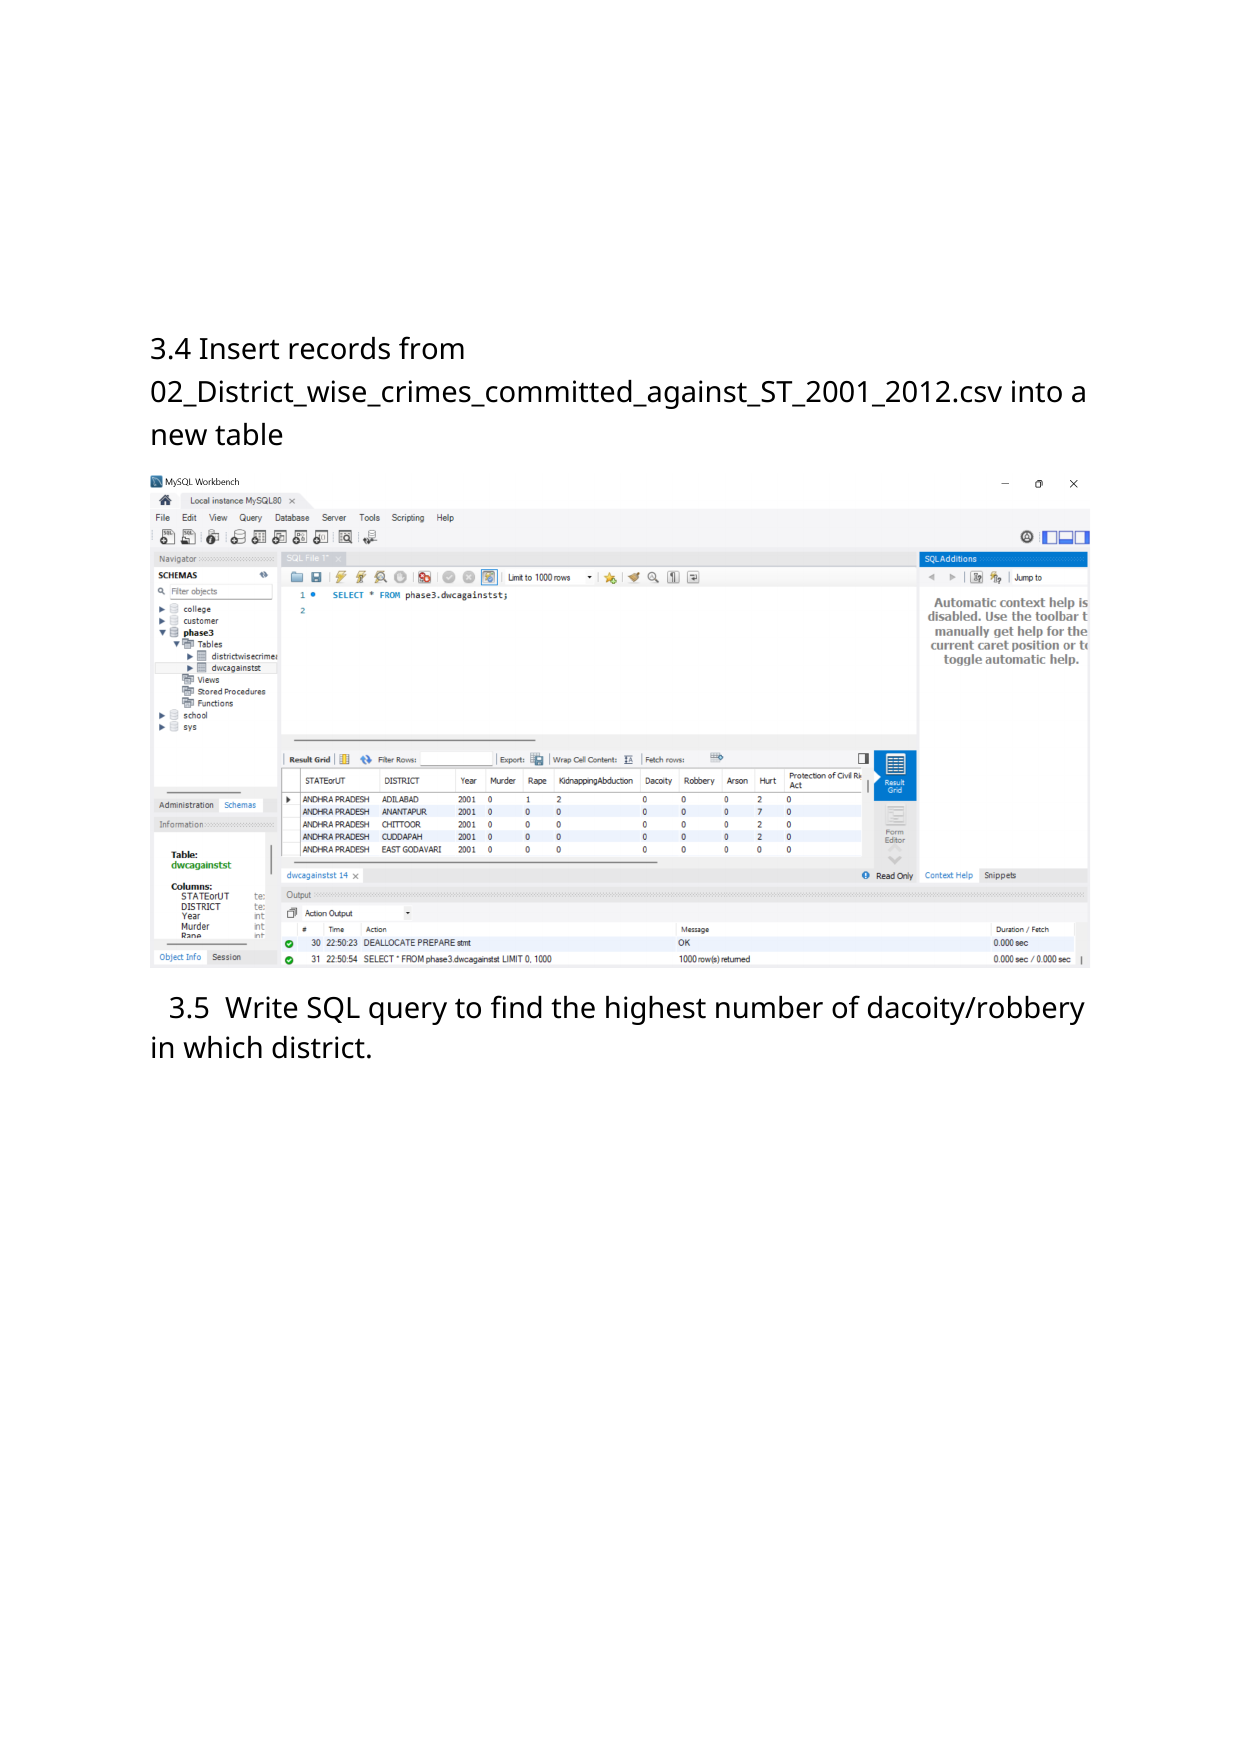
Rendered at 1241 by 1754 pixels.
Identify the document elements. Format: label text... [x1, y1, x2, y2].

text 3.4 Insert records from 02_District_wise_crimes_committed_against_ST_2001_2012.csv into a new table [150, 328, 1090, 454]
text 3.5 Write SQL query to find the highest number of dacoity/robbery in which district. [150, 987, 1090, 1067]
picture [150, 473, 1091, 968]
